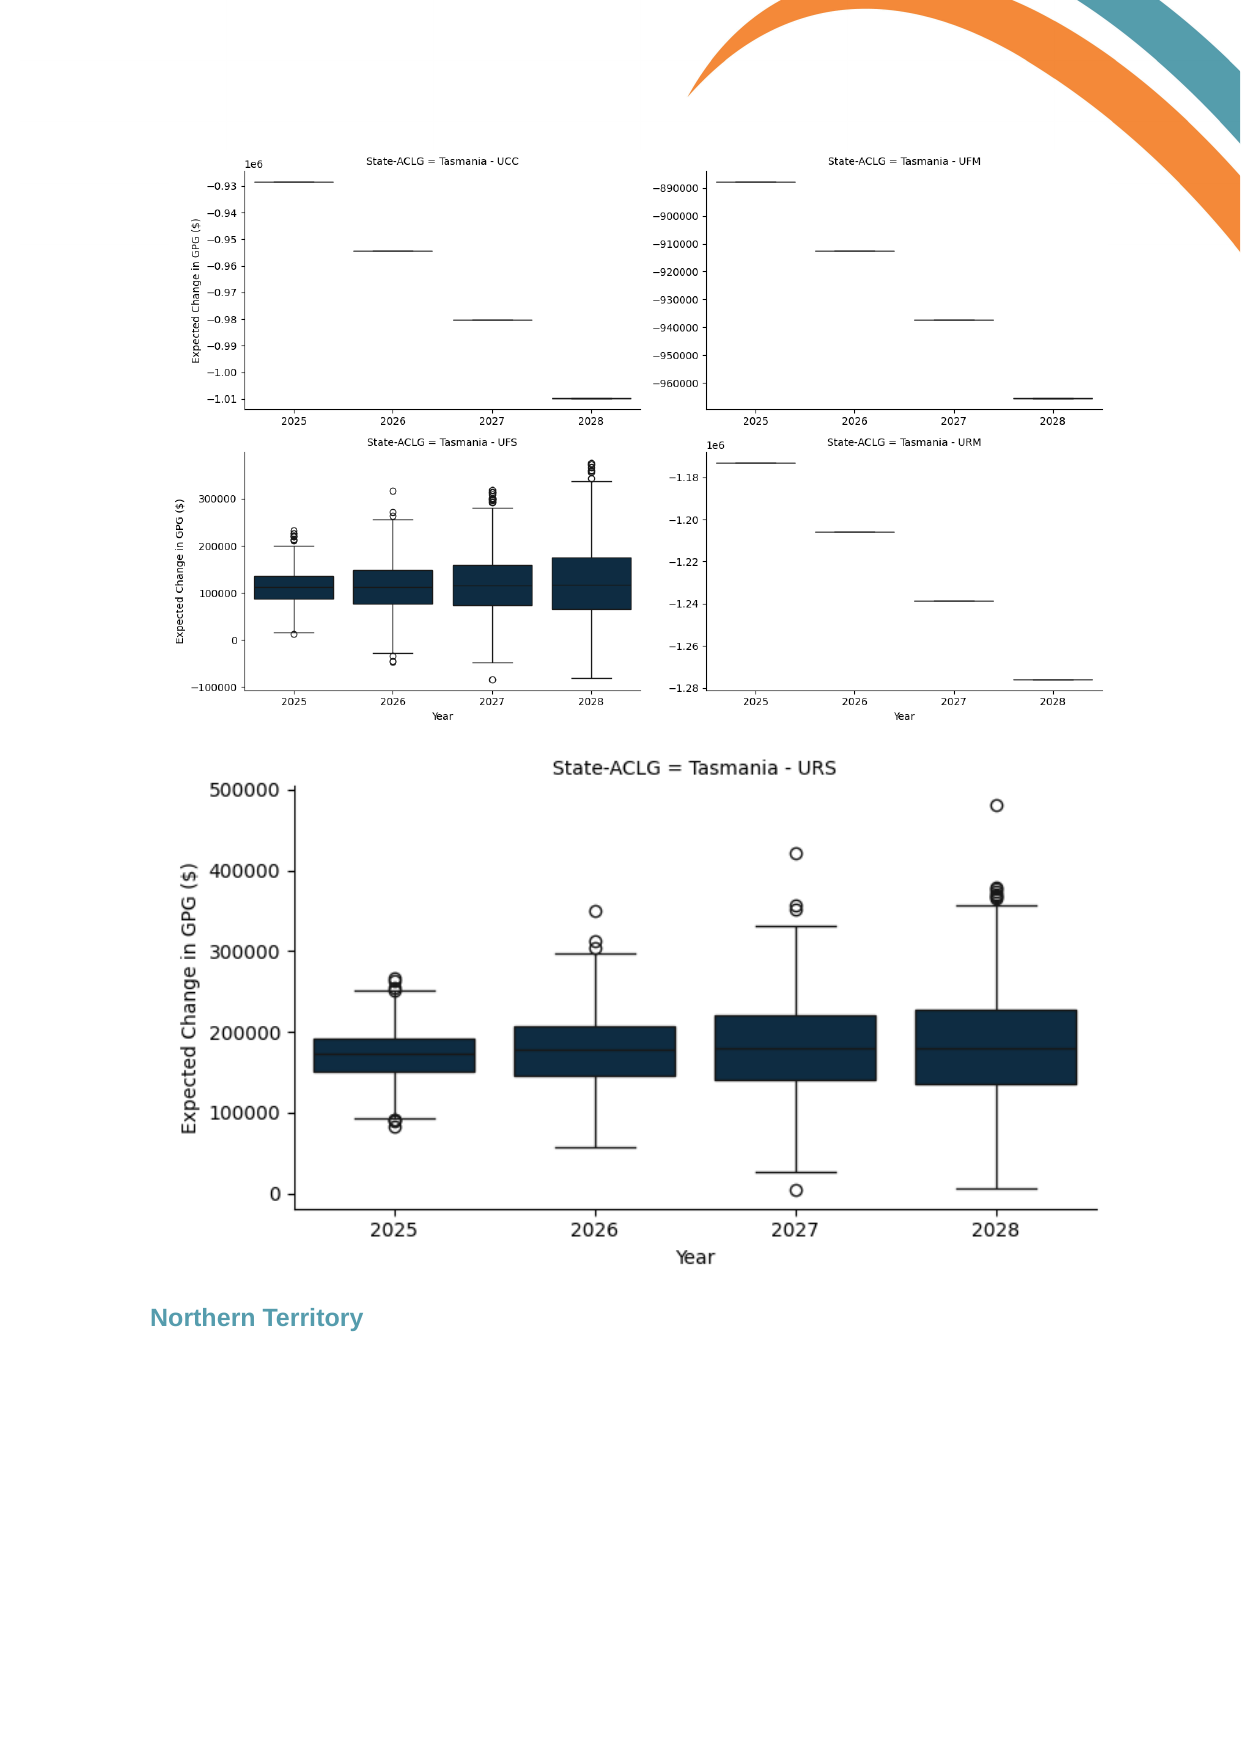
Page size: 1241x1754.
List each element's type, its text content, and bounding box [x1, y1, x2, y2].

picture [168, 746, 1109, 1282]
subtitle Northern Territory [150, 1303, 1090, 1331]
picture [19, 0, 1241, 729]
